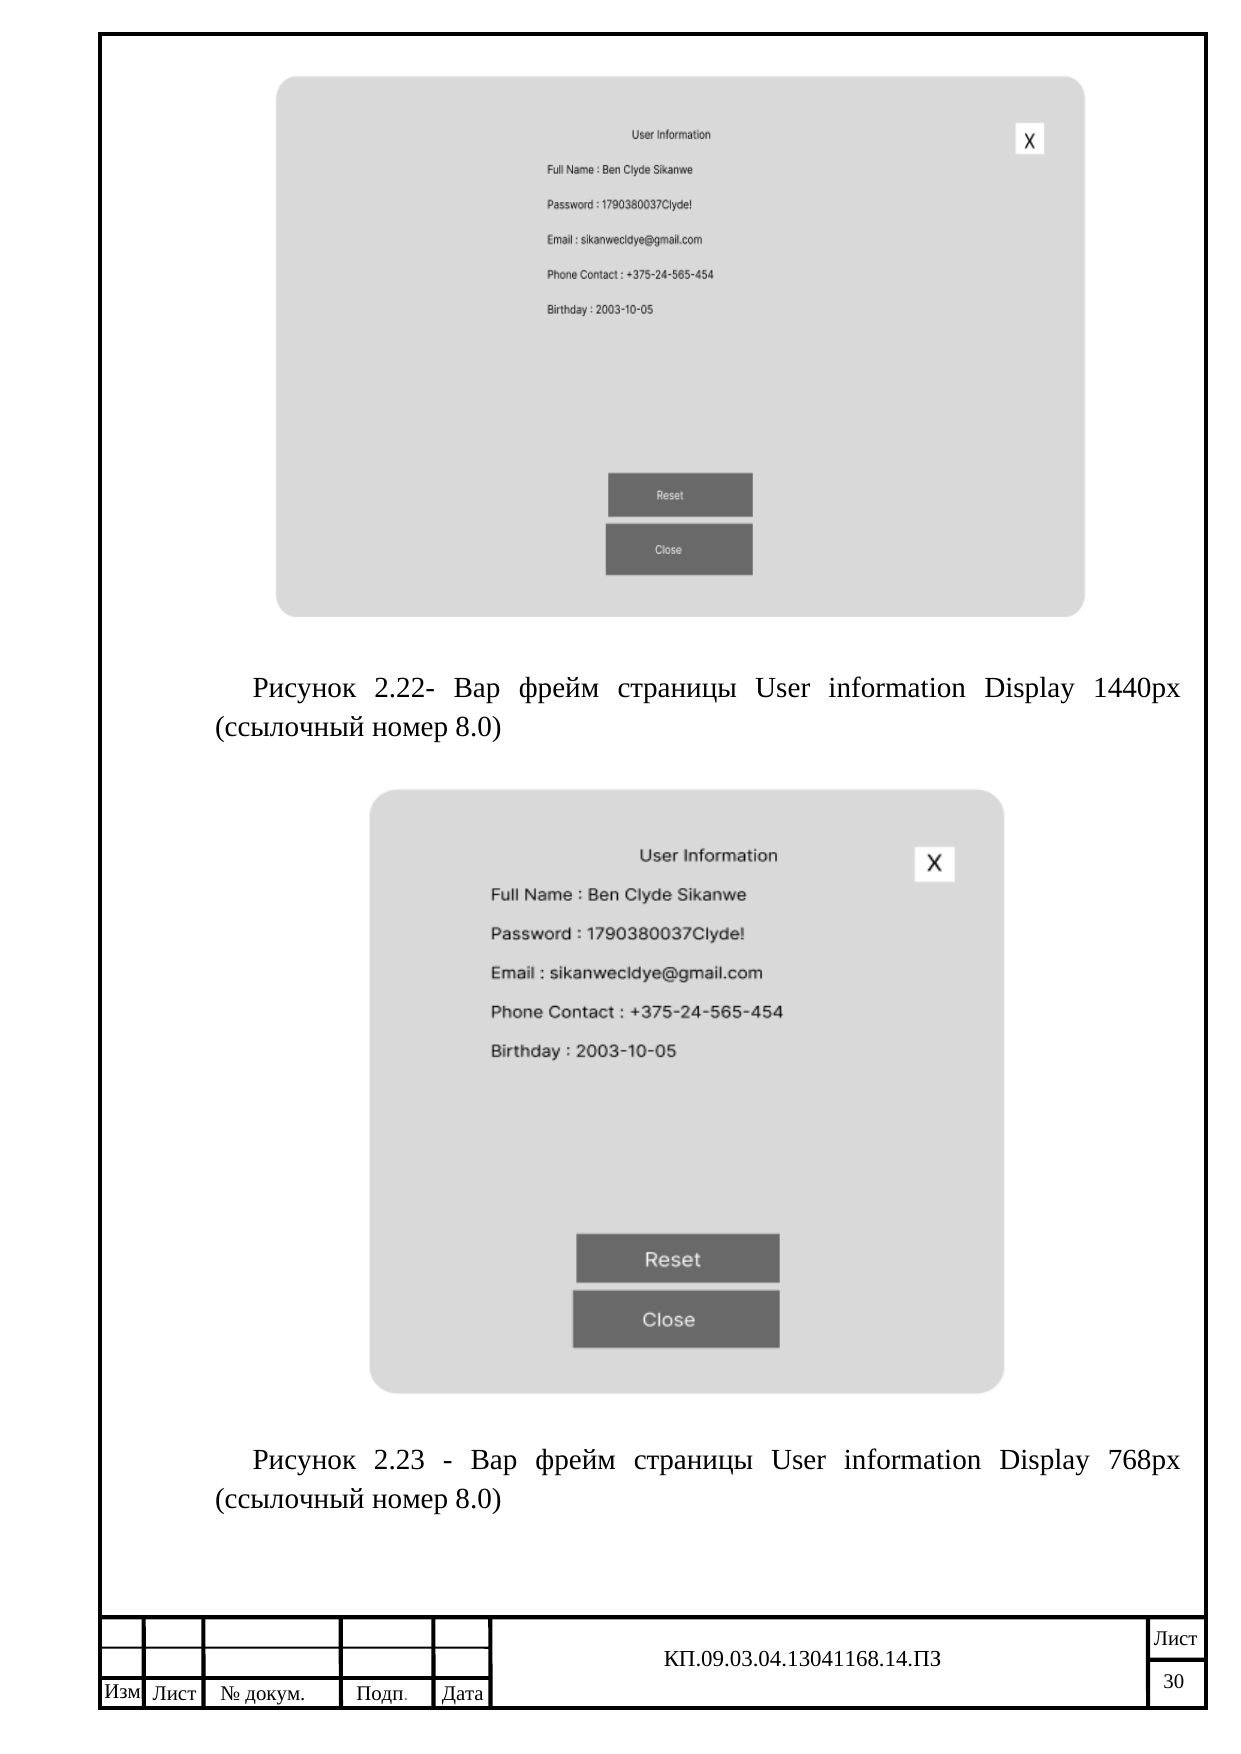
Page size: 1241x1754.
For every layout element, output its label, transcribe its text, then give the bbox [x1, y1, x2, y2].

text Рисунок 2.23 - Вар фрейм страницы User information Display 768px (ссылочный номер 8.0) [215, 1442, 1181, 1514]
text Рисунок 2.22- Вар фрейм страницы User information Display 1440px (ссылочный номер 8.0) [215, 671, 1181, 743]
picture [271, 71, 1090, 627]
picture [355, 786, 1009, 1399]
